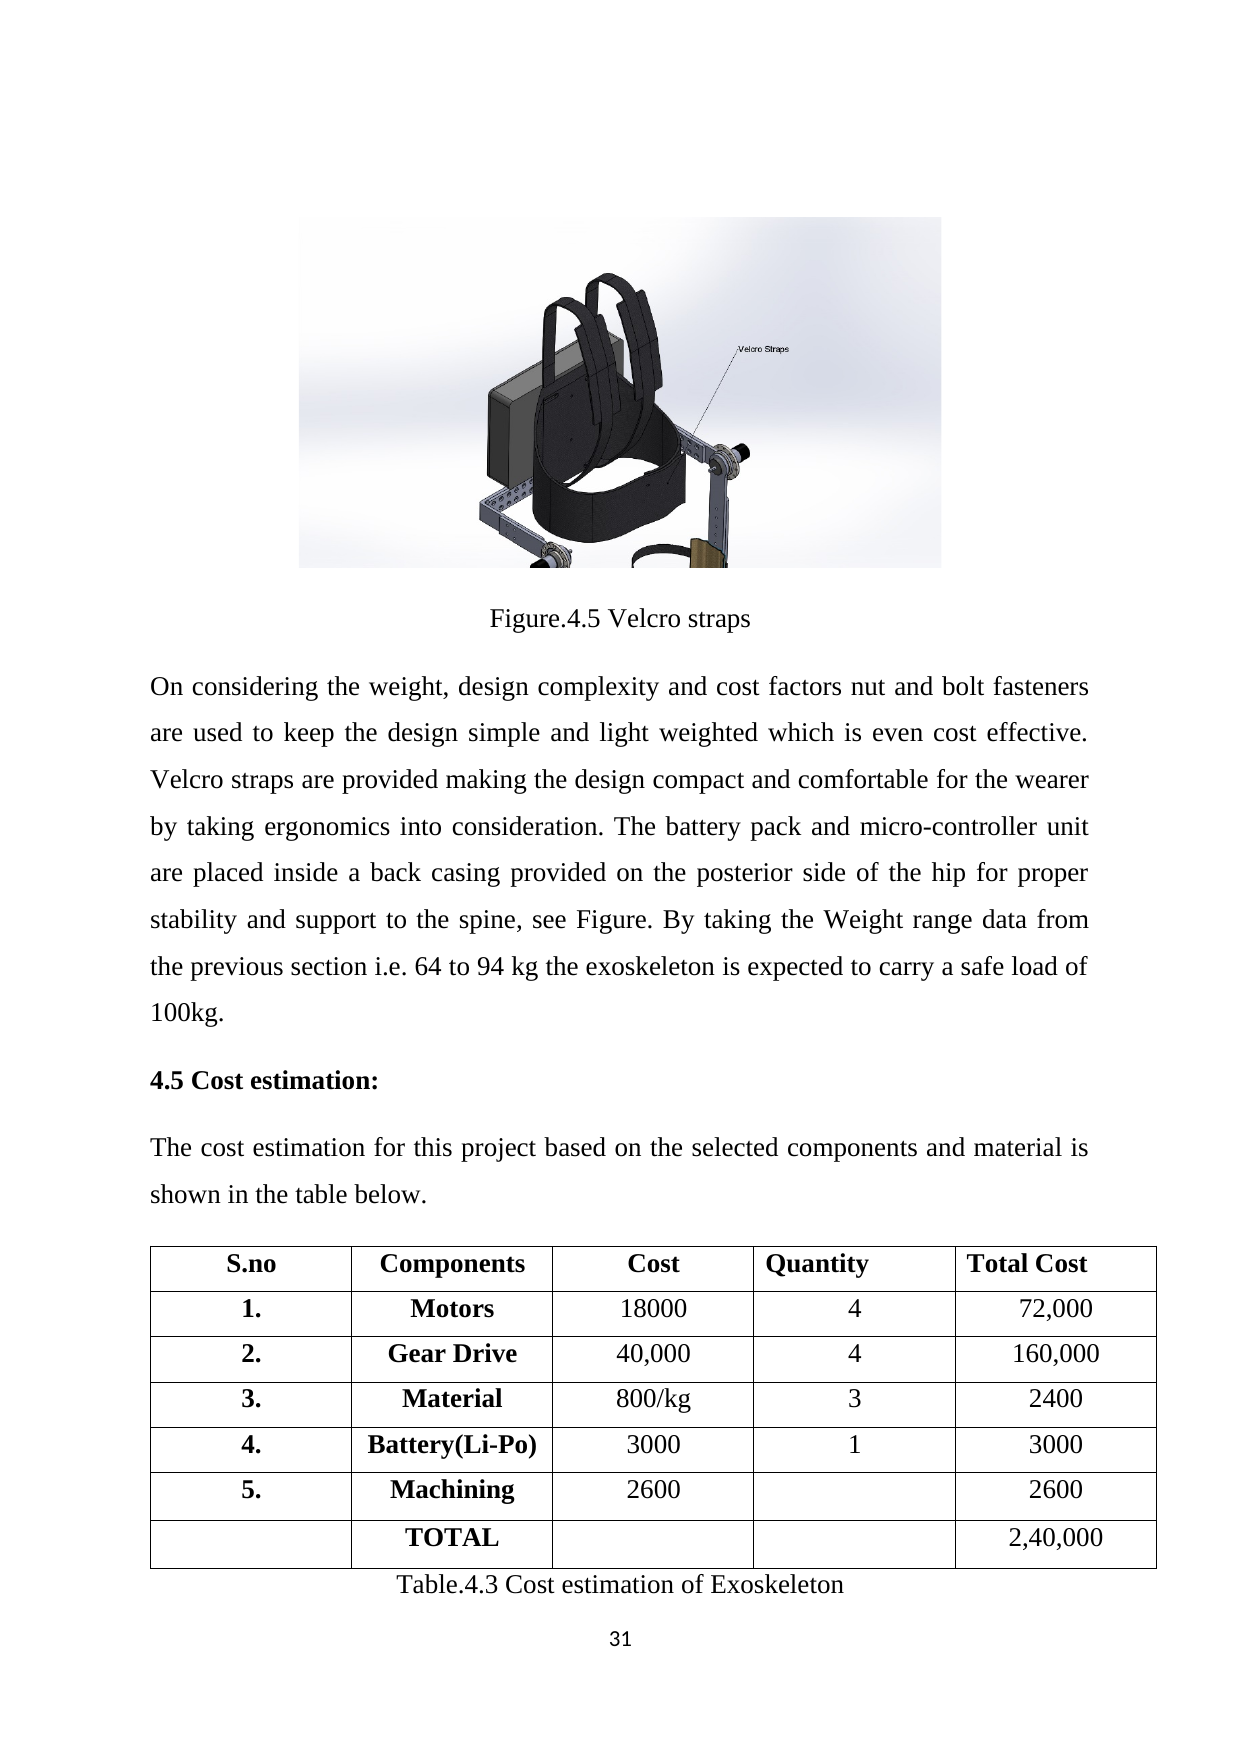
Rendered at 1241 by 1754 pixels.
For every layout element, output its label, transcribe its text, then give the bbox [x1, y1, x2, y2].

text Figure.4.5 Velcro straps [150, 602, 1090, 633]
table_cell 3. [151, 1383, 351, 1427]
table_cell 5. [151, 1473, 351, 1520]
text 4.5 Cost estimation: [150, 1064, 1090, 1095]
table_cell [754, 1521, 955, 1568]
table_header Quantity [754, 1247, 955, 1291]
text On considering the weight, design complexity and cost factors nut and bolt fasteners are used to keep the design simple and light weighted which is even cost effective. Velcro straps are provided making the design compact and comfortable for the wearer by taking ergonomics into consideration. The battery pack and micro-controller unit are placed inside a back casing provided on the posterior side of the hip for proper stability and support to the spine, see Figure. By taking the Weight range data from the previous section i.e. 64 to 94 kg the exoskeleton is expected to carry a safe load of 100kg. [150, 670, 1090, 1028]
table_cell 2600 [553, 1473, 753, 1520]
table_cell 72,000 [956, 1292, 1156, 1336]
table_cell 40,000 [553, 1337, 753, 1382]
table_cell 160,000 [956, 1337, 1156, 1382]
table_cell [553, 1521, 753, 1568]
table_header Cost [553, 1247, 753, 1291]
text Table.4.3 Cost estimation of Exoskeleton [150, 1569, 1090, 1600]
table_cell 2,40,000 [956, 1521, 1156, 1568]
table_cell 2400 [956, 1383, 1156, 1427]
table_cell 2600 [956, 1473, 1156, 1520]
table_cell 4 [754, 1337, 955, 1382]
table_cell 1. [151, 1292, 351, 1336]
table_cell 18000 [553, 1292, 753, 1336]
table_cell 3000 [956, 1428, 1156, 1472]
table_cell Motors [352, 1292, 552, 1336]
table_cell TOTAL [352, 1521, 552, 1568]
table_header Components [352, 1247, 552, 1291]
table_cell [754, 1473, 955, 1520]
table_cell 4. [151, 1428, 351, 1472]
table_cell Battery(Li-Po) [352, 1428, 552, 1472]
table_cell 800/kg [553, 1383, 753, 1427]
text The cost estimation for this project based on the selected components and material is shown in the table below. [150, 1131, 1090, 1209]
table_cell Material [352, 1383, 552, 1427]
table_cell Gear Drive [352, 1337, 552, 1382]
table_header S.no [151, 1247, 351, 1291]
table_cell 4 [754, 1292, 955, 1336]
table_header Total Cost [956, 1247, 1156, 1291]
table_cell 2. [151, 1337, 351, 1382]
picture [298, 217, 942, 568]
table_cell 3 [754, 1383, 955, 1427]
table_cell 3000 [553, 1428, 753, 1472]
table_cell [151, 1521, 351, 1568]
table_cell Machining [352, 1473, 552, 1520]
table_cell 1 [754, 1428, 955, 1472]
